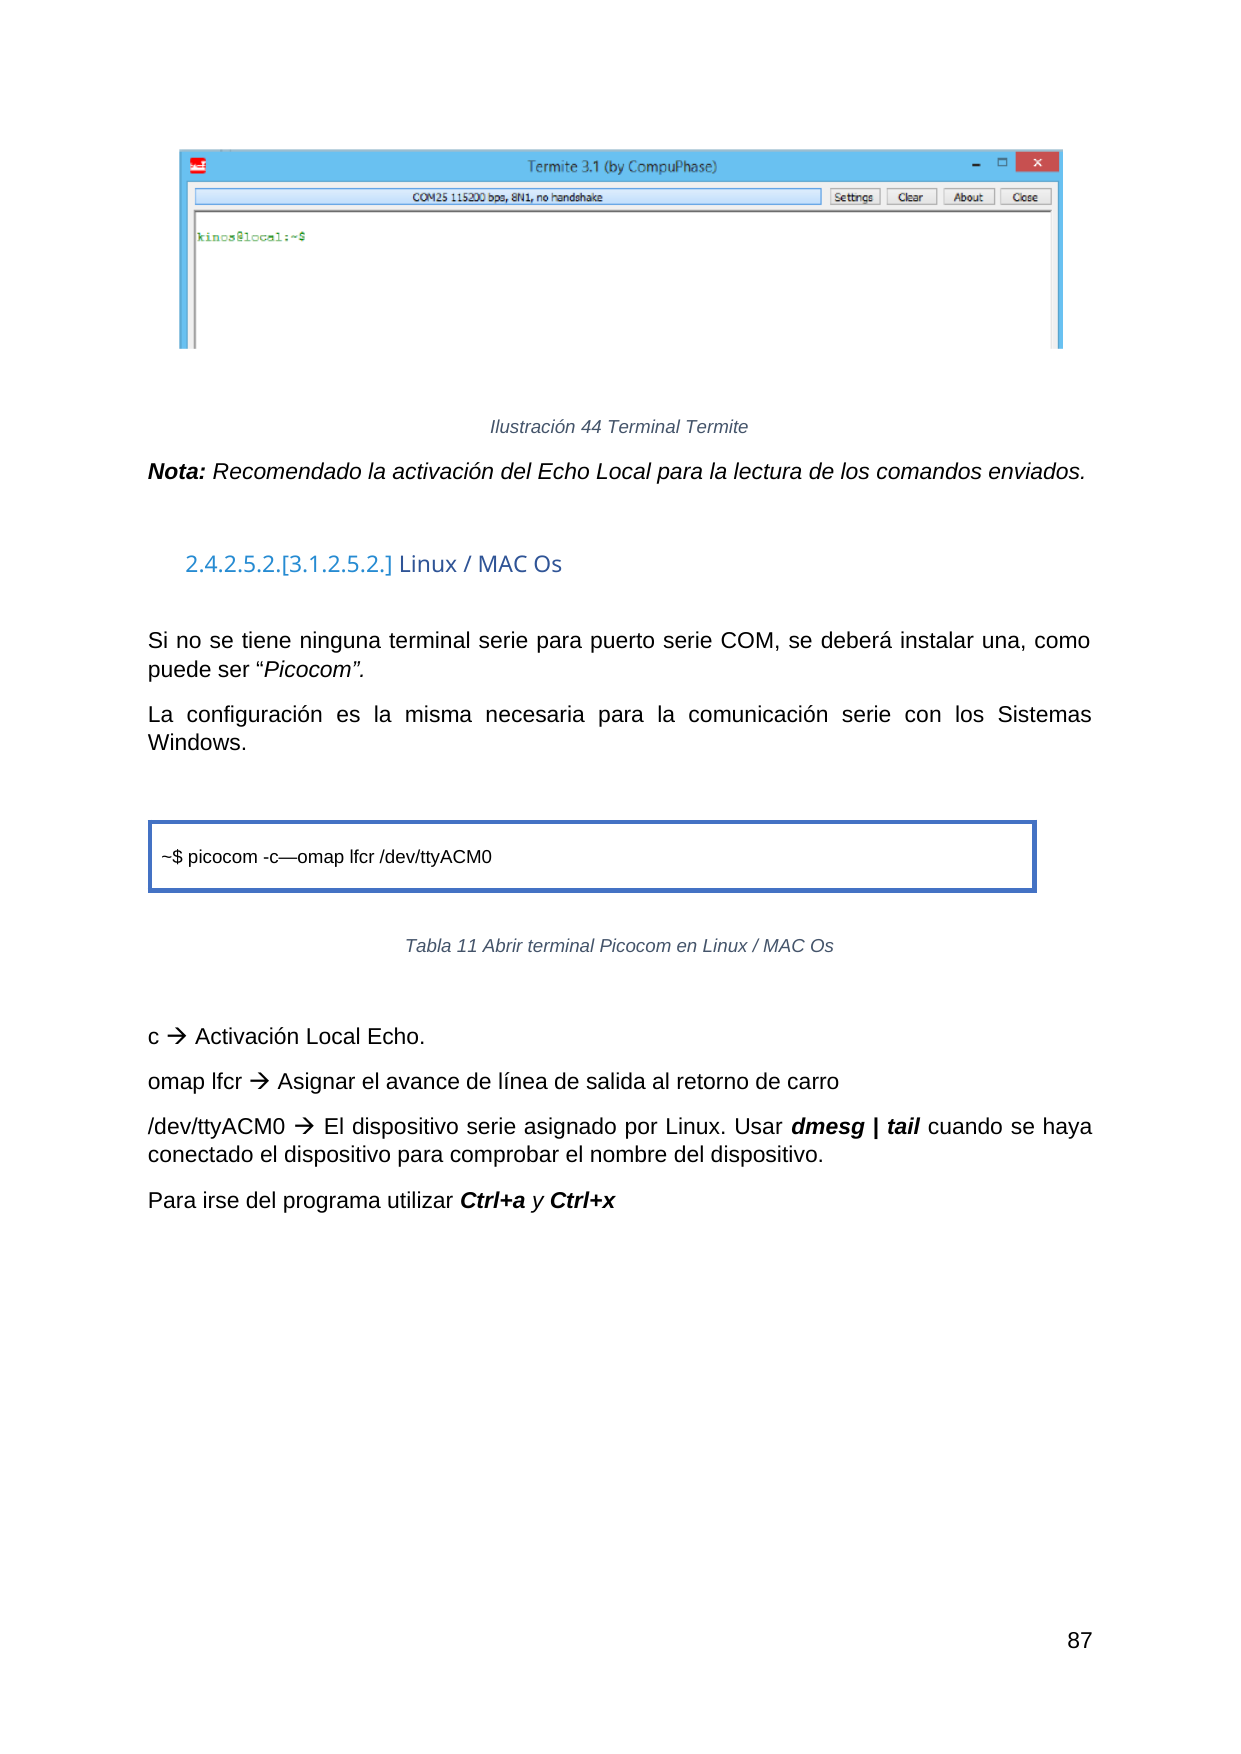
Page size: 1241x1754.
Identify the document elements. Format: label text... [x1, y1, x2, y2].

text /dev/ttyACM0 El dispositivo serie asignado por Linux. Usar dmesg | tail cuando se haya conectado el dispositivo para comprobar el nombre del dispositivo. [148, 1113, 1092, 1168]
text Ilustración Terminal Termite [148, 416, 1092, 437]
text Si no se tiene ninguna terminal serie para puerto serie COM, se deberá instalar una, como puede ser “Picocom”. [148, 627, 1092, 682]
text omap lfcr Asignar el avance de línea de salida al retorno de carro [148, 1068, 1092, 1094]
table_header ~$ picocom -c—omap lfcr /dev/ttyACM0 [152, 824, 1032, 888]
text Para irse del programa utilizar Ctrl+a y Ctrl+x [148, 1187, 1092, 1213]
subtitle Linux / MAC Os [185, 548, 1092, 580]
text Tabla 11 Abrir terminal Picocom en Linux / MAC Os [148, 935, 1092, 957]
text Nota: Recomendado la activación del Echo Local para la lectura de los comandos enviados. [148, 458, 1092, 484]
text c Activación Local Echo. [148, 1023, 1092, 1049]
picture [177, 147, 1063, 355]
text La configuración es la misma necesaria para la comunicación serie con los Sistemas Windows. [148, 701, 1092, 756]
